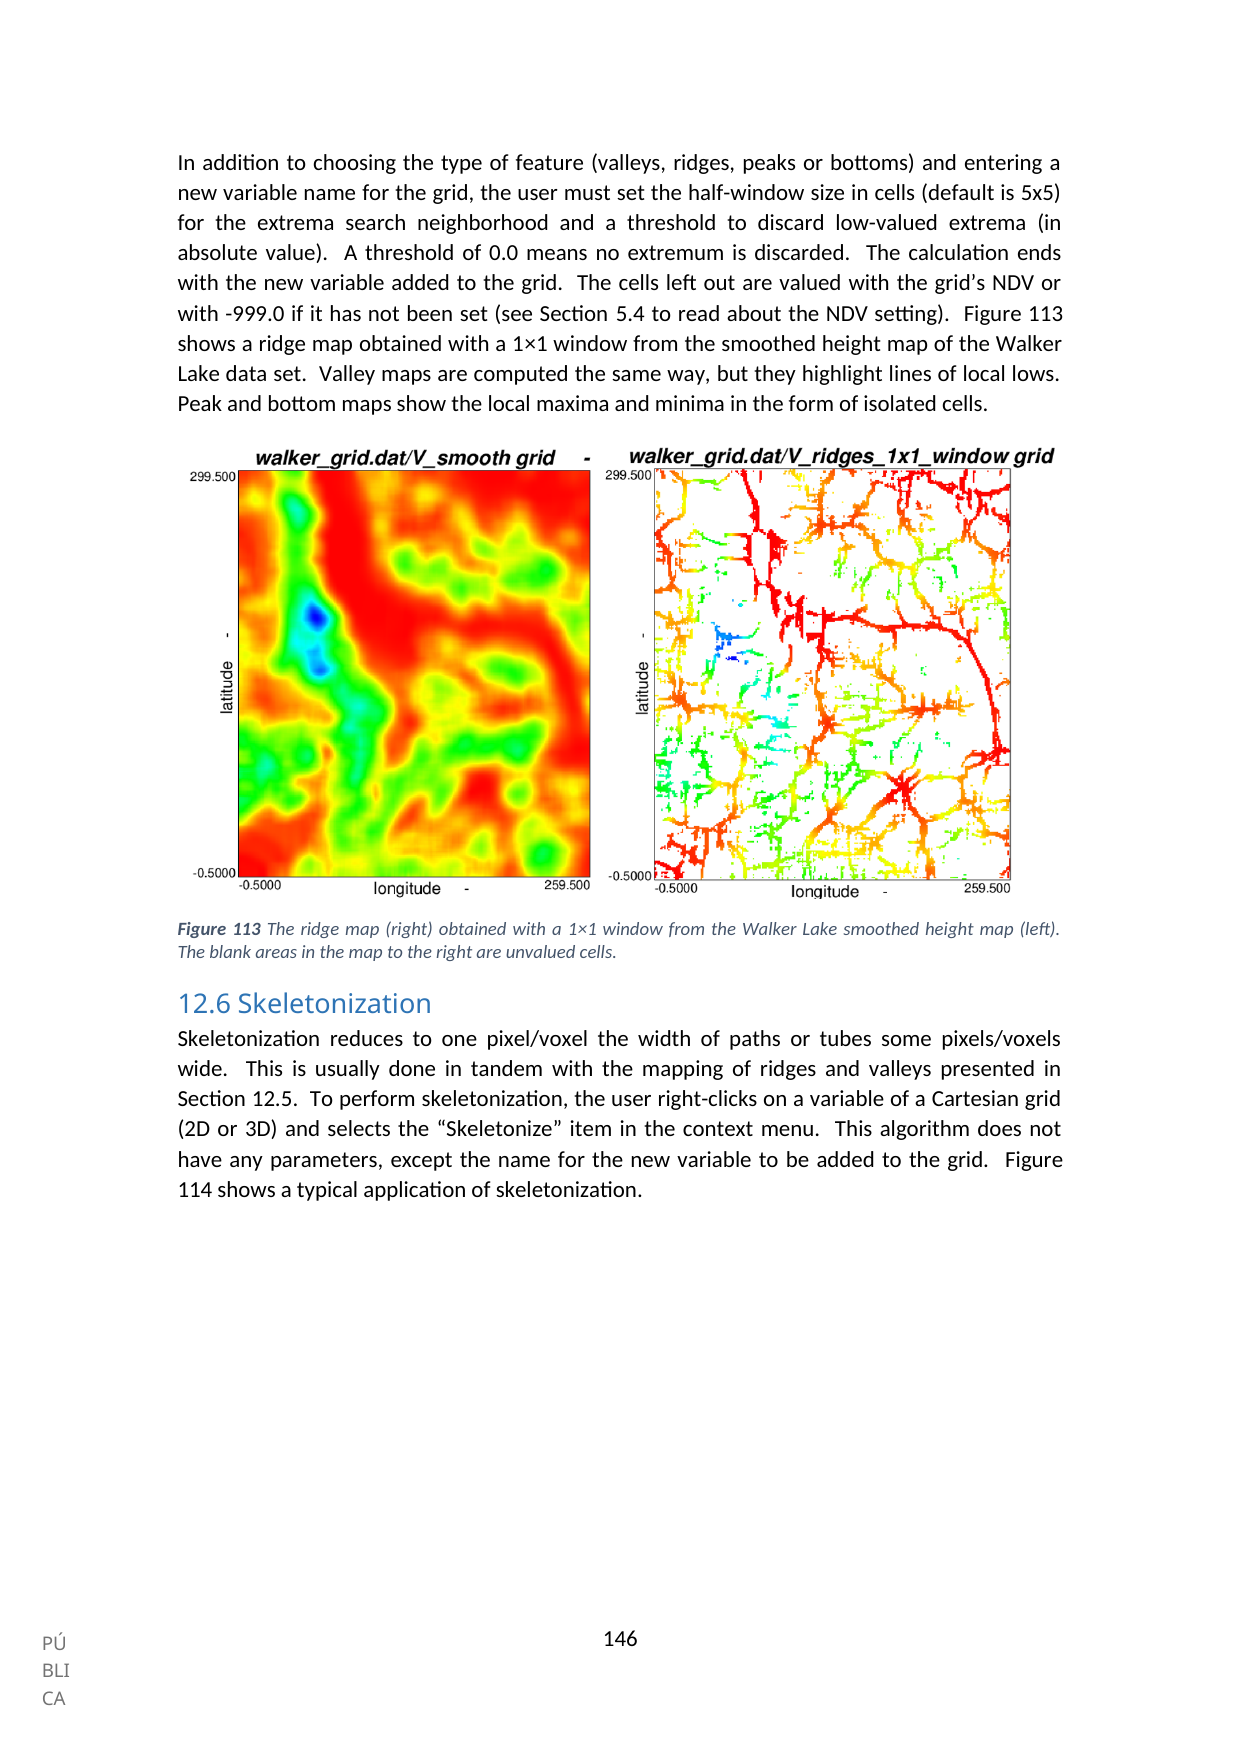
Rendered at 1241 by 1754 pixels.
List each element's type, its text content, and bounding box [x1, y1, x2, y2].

text Figure 113 The ridge map (right) obtained with a 1×1 window from the Walker Lake smoothed height map (left). The blank areas in the map to the right are unvalued cells. [177, 917, 1063, 963]
subtitle Skeletonization [177, 984, 1063, 1021]
picture [177, 436, 1065, 899]
text In addition to choosing the type of feature (valleys, ridges, peaks or bottoms) and entering a new variable name for the grid, the user must set the half-window size in cells (default is 5x5) for the extrema search neighborhood and a threshold to discard low-valued extrema (in absolute value). A threshold of 0.0 means no extremum is discarded. The calculation ends with the new variable added to the grid. The cells left out are valued with the grid’s NDV or with -999.0 if it has not been set (see Section 5.4 to read about the NDV setting). Figure 112 shows a ridge map obtained with a 1×1 window from the smoothed height map of the Walker Lake data set. Valley maps are computed the same way, but they highlight lines of local lows. Peak and bottom maps show the local maxima and minima in the form of isolated cells. [177, 148, 1063, 417]
text Skeletonization reduces to one pixel/voxel the width of paths or tubes some pixels/voxels wide. This is usually done in tandem with the mapping of ridges and valleys presented in Section 12.5. To perform skeletonization, the user right-clicks on a variable of a Cartesian grid (2D or 3D) and selects the “Skeletonize” item in the context menu. This algorithm does not have any parameters, except the name for the new variable to be added to the grid. Figure 113 shows a typical application of skeletonization. [177, 1024, 1063, 1203]
